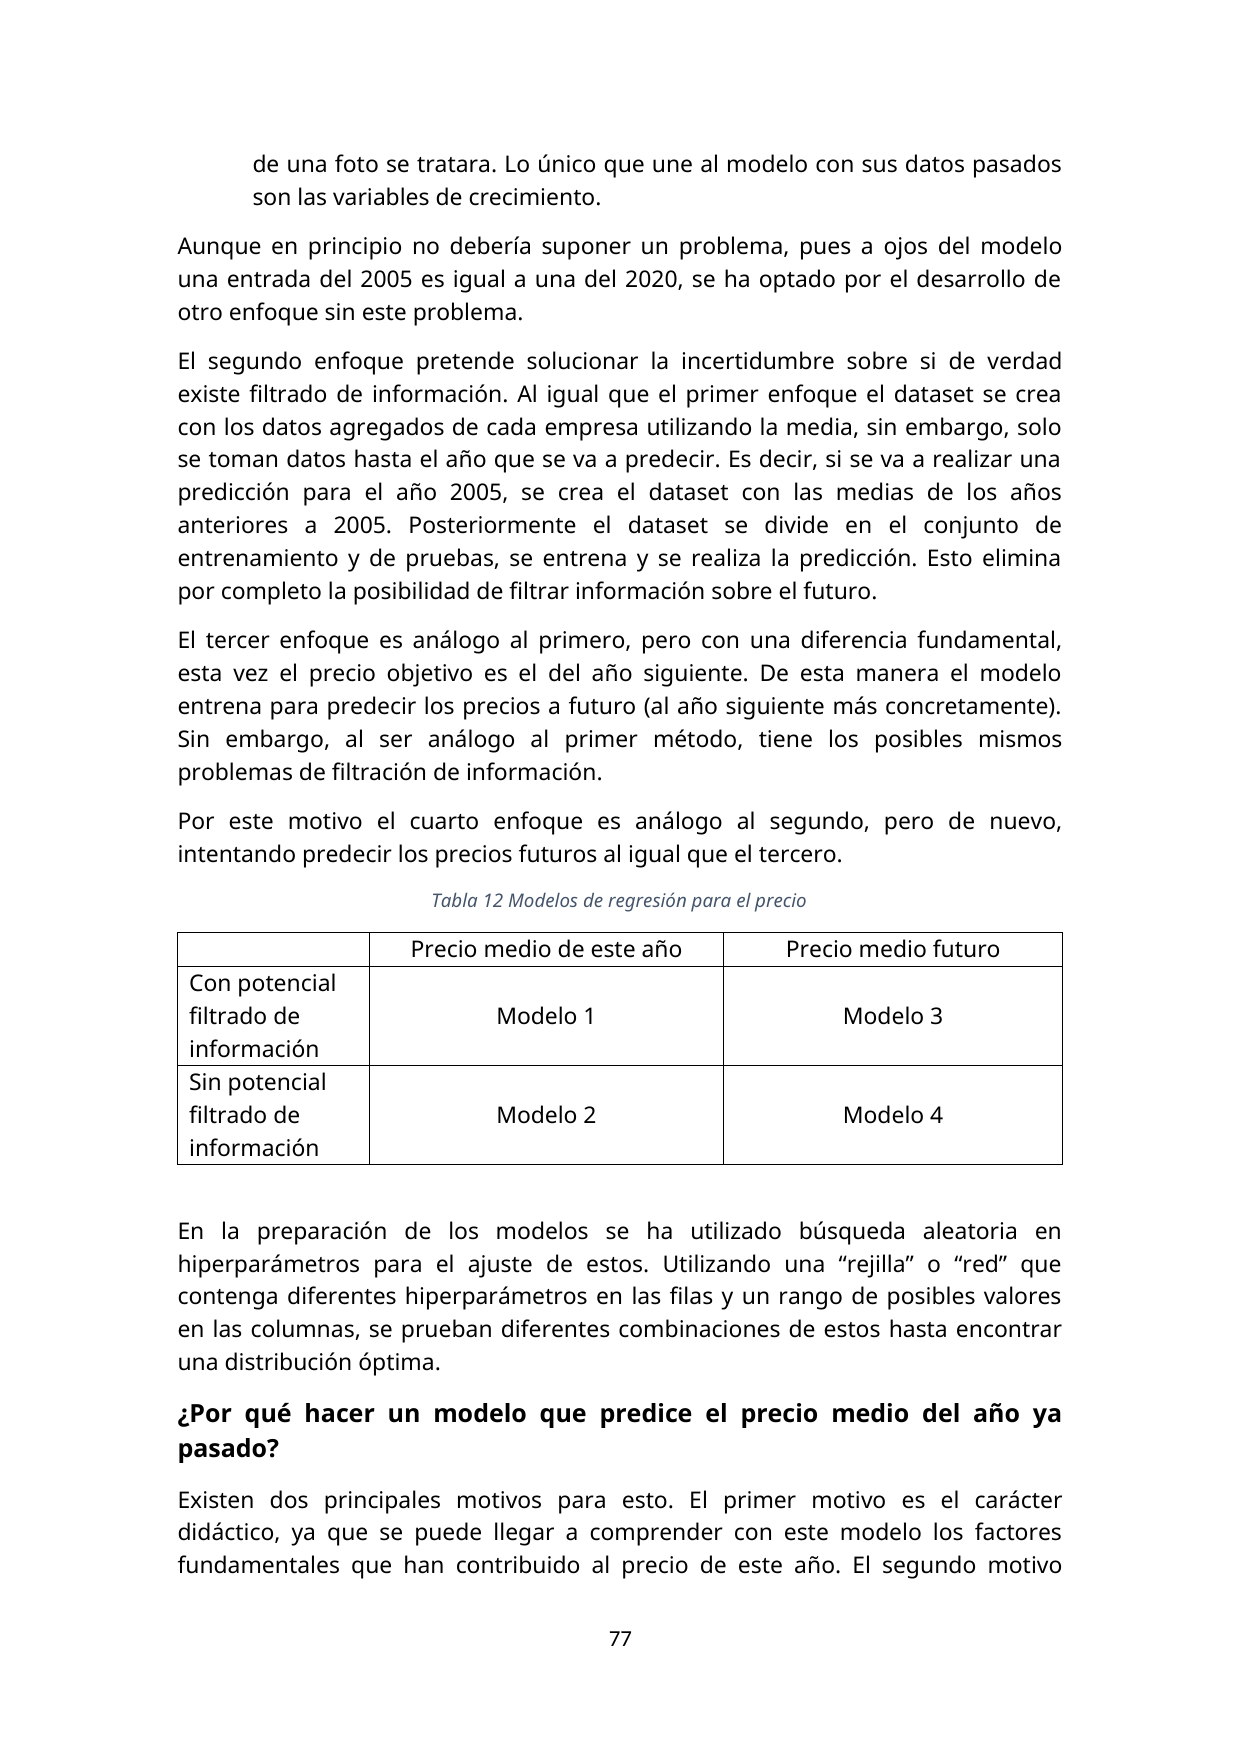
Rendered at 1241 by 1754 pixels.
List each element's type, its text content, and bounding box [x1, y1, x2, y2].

text Aunque en principio no debería suponer un problema, pues a ojos del modelo una entrada del 2005 es igual a una del 2020, se ha optado por el desarrollo de otro enfoque sin este problema. [177, 230, 1063, 327]
table_cell Modelo 3 [724, 967, 1062, 1065]
text El segundo enfoque pretende solucionar la incertidumbre sobre si de verdad existe filtrado de información. Al igual que el primer enfoque el dataset se crea con los datos agregados de cada empresa utilizando la media, sin embargo, solo se toman datos hasta el año que se va a predecir. Es decir, si se va a realizar una predicción para el año 2005, se crea el dataset con las medias de los años anteriores a 2005. Posteriormente el dataset se divide en el conjunto de entrenamiento y de pruebas, se entrena y se realiza la predicción. Esto elimina por completo la posibilidad de filtrar información sobre el futuro. [177, 345, 1063, 606]
table_header Precio medio de este año [370, 933, 723, 966]
table_cell Modelo 2 [370, 1066, 723, 1164]
table_cell Con potencial filtrado de información [178, 967, 369, 1065]
text Por este motivo el cuarto enfoque es análogo al segundo, pero de nuevo, intentando predecir los precios futuros al igual que el tercero. [177, 805, 1063, 869]
text ¿Por qué hacer un modelo que predice el precio medio del año ya pasado? [177, 1395, 1063, 1465]
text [177, 1483, 1063, 1580]
text En la preparación de los modelos se ha utilizado búsqueda aleatoria en hiperparámetros para el ajuste de estos. Utilizando una “rejilla” o “red” que contenga diferentes hiperparámetros en las filas y un rango de posibles valores en las columnas, se prueban diferentes combinaciones de estos hasta encontrar una distribución óptima. [177, 1215, 1063, 1377]
table_cell Modelo 1 [370, 967, 723, 1065]
text El tercer enfoque es análogo al primero, pero con una diferencia fundamental, esta vez el precio objetivo es el del año siguiente. De esta manera el modelo entrena para predecir los precios a futuro (al año siguiente más concretamente). Sin embargo, al ser análogo al primer método, tiene los posibles mismos problemas de filtración de información. [177, 624, 1063, 787]
text Tabla 12 Modelos de regresión para el precio [177, 887, 1063, 913]
table_cell Modelo 4 [724, 1066, 1062, 1164]
table_header [178, 933, 369, 966]
table_cell Sin potencial filtrado de información [178, 1066, 369, 1164]
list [215, 148, 1063, 212]
table_header Precio medio futuro [724, 933, 1062, 966]
